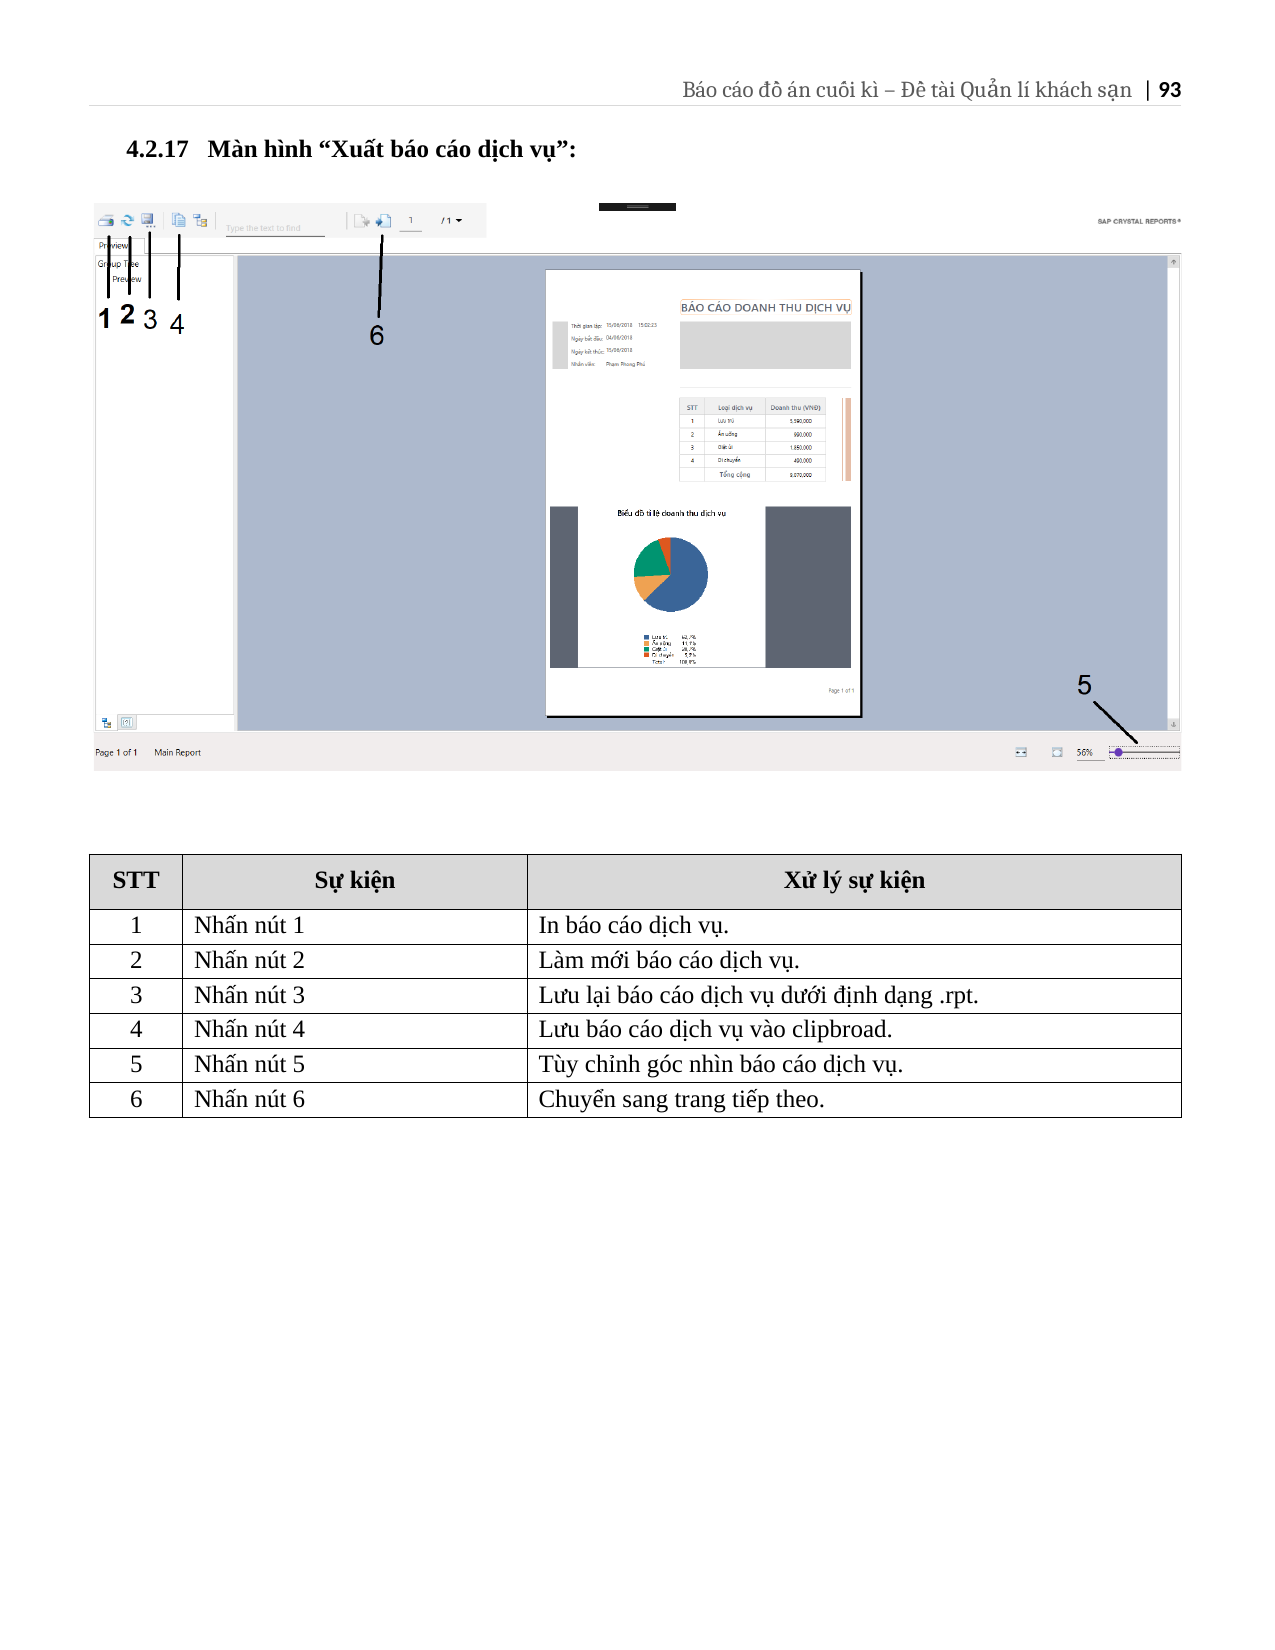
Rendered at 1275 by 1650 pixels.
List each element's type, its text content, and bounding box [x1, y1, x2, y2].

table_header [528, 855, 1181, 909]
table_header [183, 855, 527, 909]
list Màn hình “Xuất báo cáo dịch vụ”: [126, 134, 1181, 163]
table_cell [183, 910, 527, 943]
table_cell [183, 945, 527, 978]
picture [93, 203, 1182, 771]
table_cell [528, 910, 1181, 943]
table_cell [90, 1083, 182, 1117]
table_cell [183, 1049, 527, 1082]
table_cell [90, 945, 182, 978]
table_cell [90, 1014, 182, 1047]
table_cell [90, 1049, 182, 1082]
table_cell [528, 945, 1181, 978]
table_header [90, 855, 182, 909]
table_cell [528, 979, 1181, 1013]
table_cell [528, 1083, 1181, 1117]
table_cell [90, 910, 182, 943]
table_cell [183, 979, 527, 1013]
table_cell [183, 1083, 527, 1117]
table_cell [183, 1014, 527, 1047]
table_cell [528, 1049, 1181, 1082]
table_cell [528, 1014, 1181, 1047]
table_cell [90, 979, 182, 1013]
